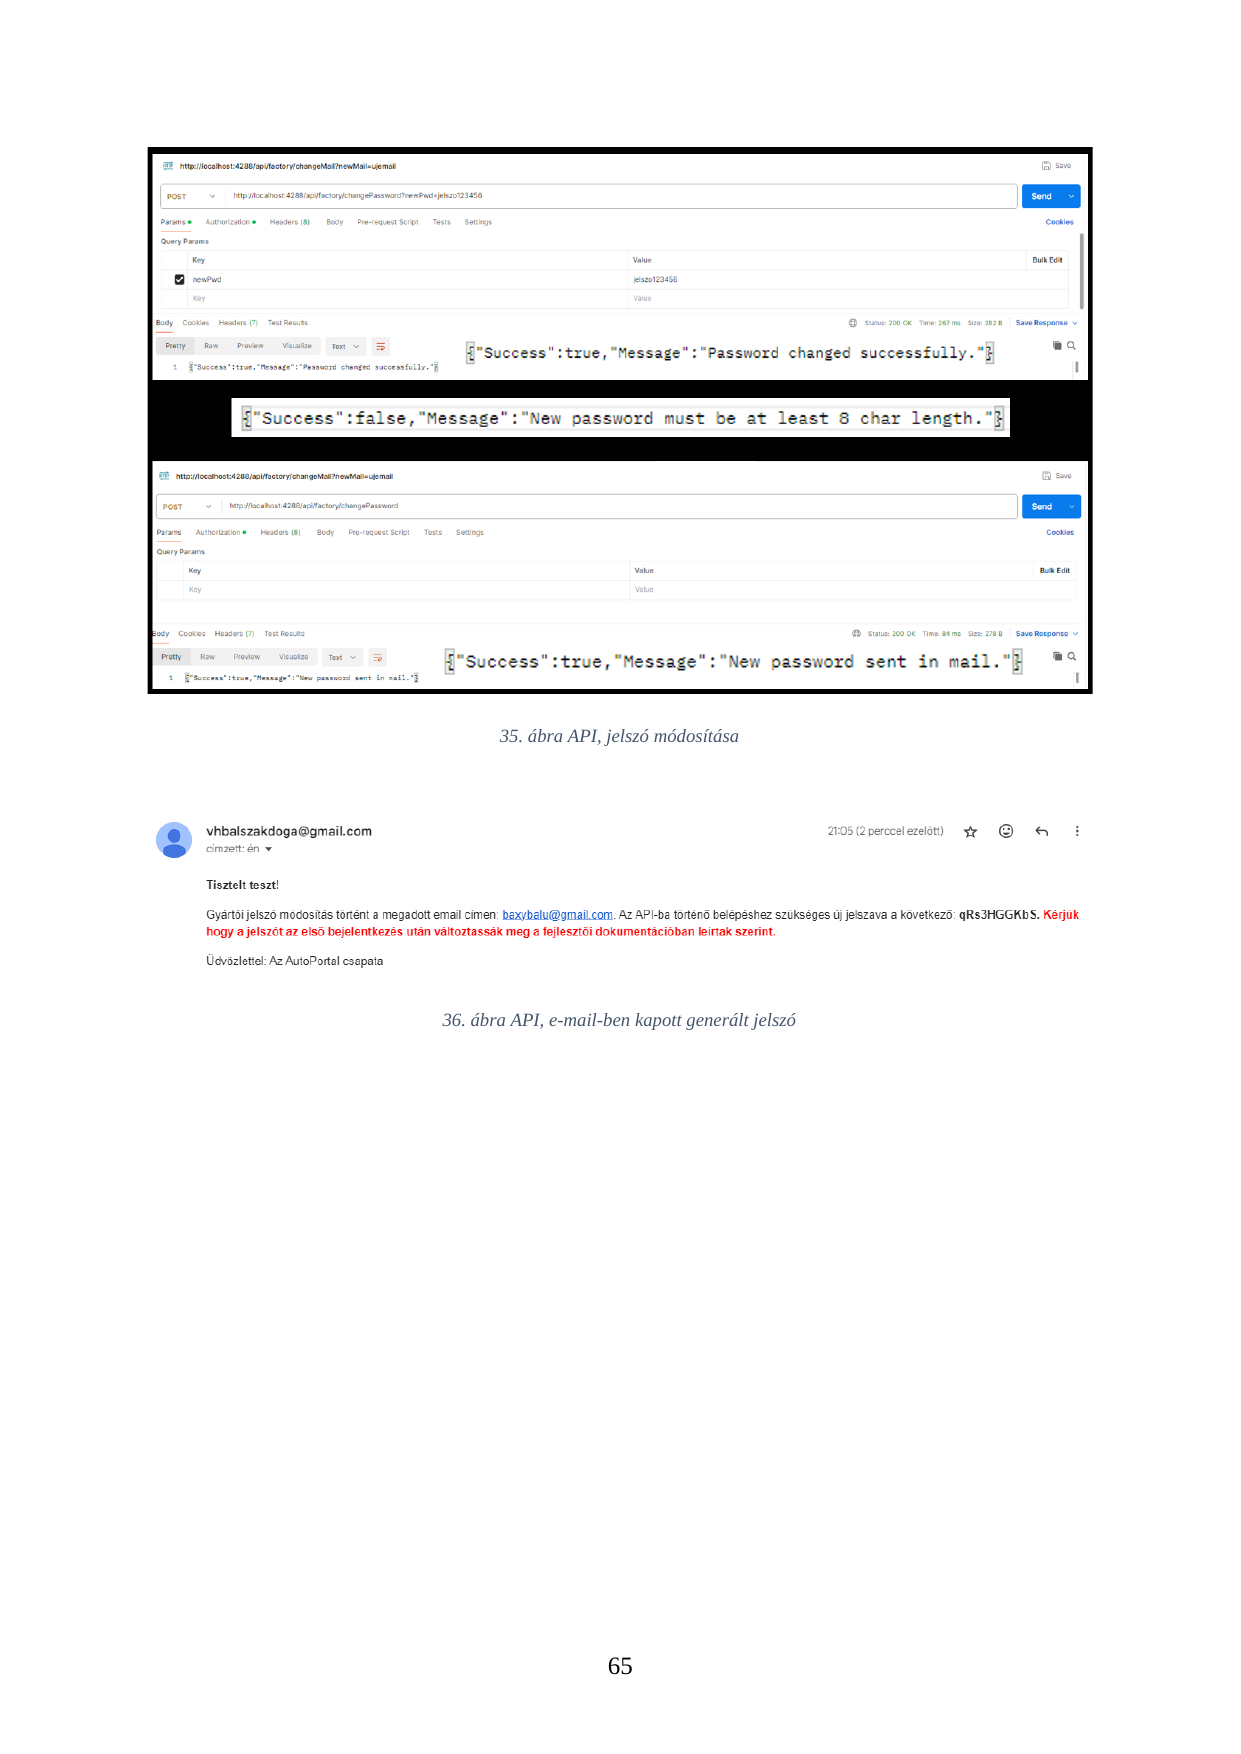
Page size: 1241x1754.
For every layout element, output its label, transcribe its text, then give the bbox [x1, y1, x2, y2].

picture [147, 810, 1093, 978]
picture [147, 147, 1093, 694]
